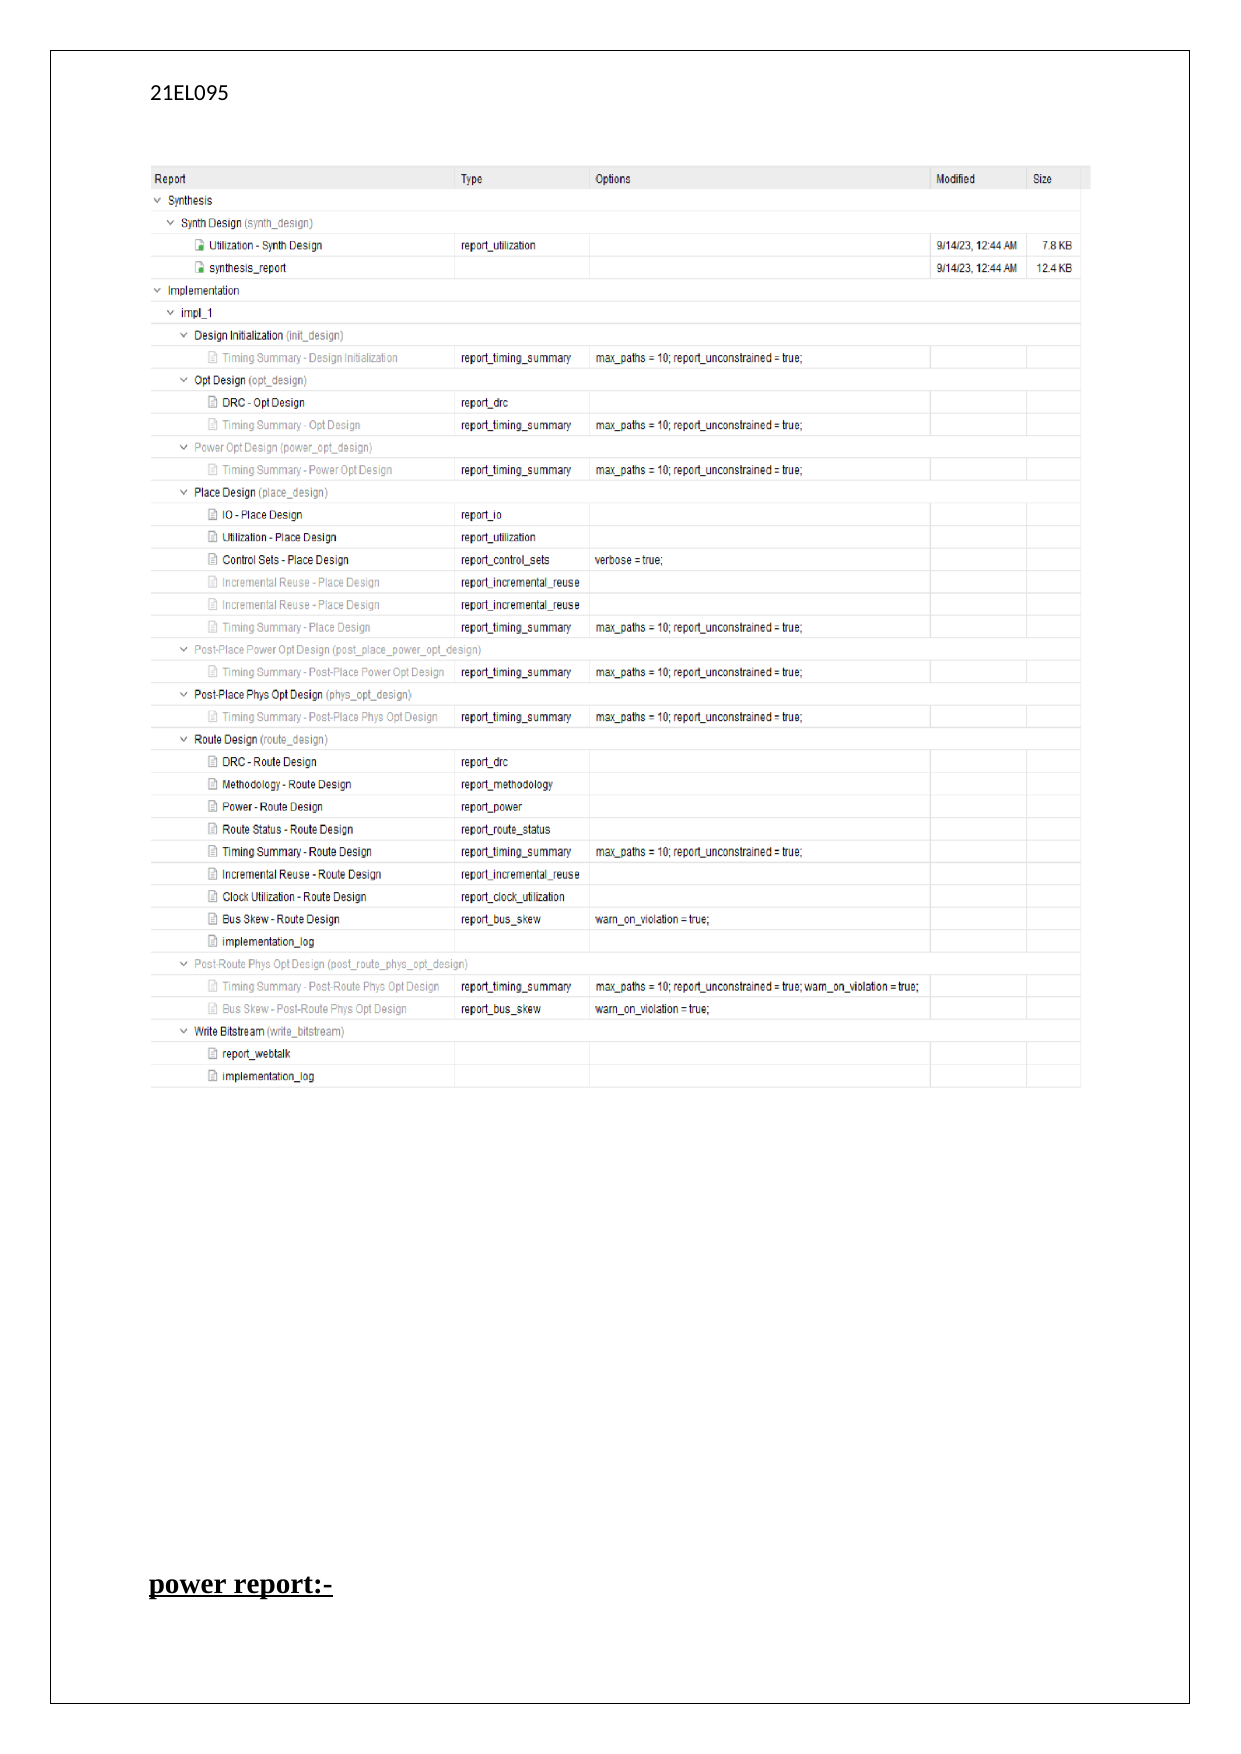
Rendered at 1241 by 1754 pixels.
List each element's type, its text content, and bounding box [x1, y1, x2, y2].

picture [150, 164, 1091, 1095]
text power report:- [148, 1566, 1184, 1599]
